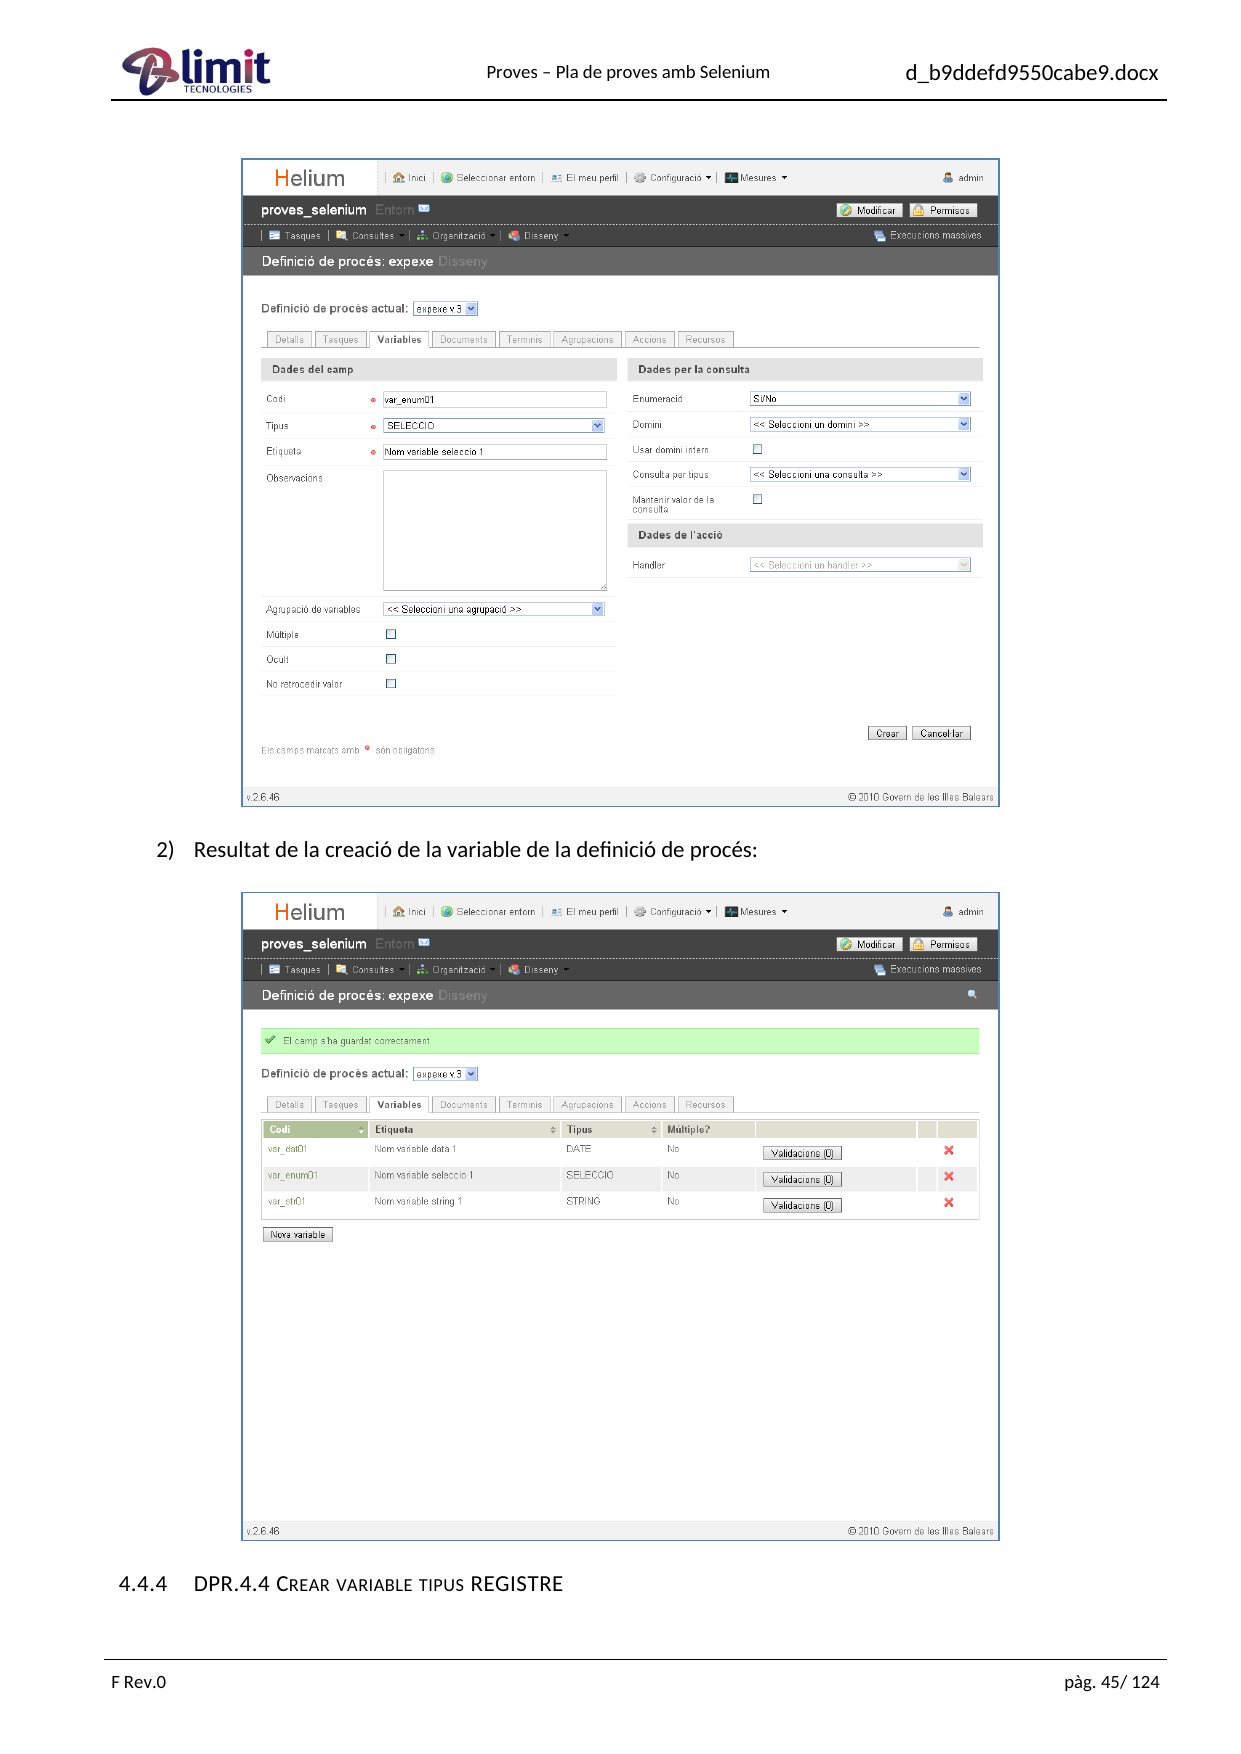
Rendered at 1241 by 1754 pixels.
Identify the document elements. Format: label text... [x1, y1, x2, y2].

list Resultat de la creació de la variable de la definició de procés: [156, 836, 1122, 864]
picture [243, 160, 998, 807]
subtitle DPR.4.4 Crear variable tipus REGISTRE [118, 1570, 1122, 1598]
picture [118, 45, 275, 100]
picture [243, 894, 998, 1540]
